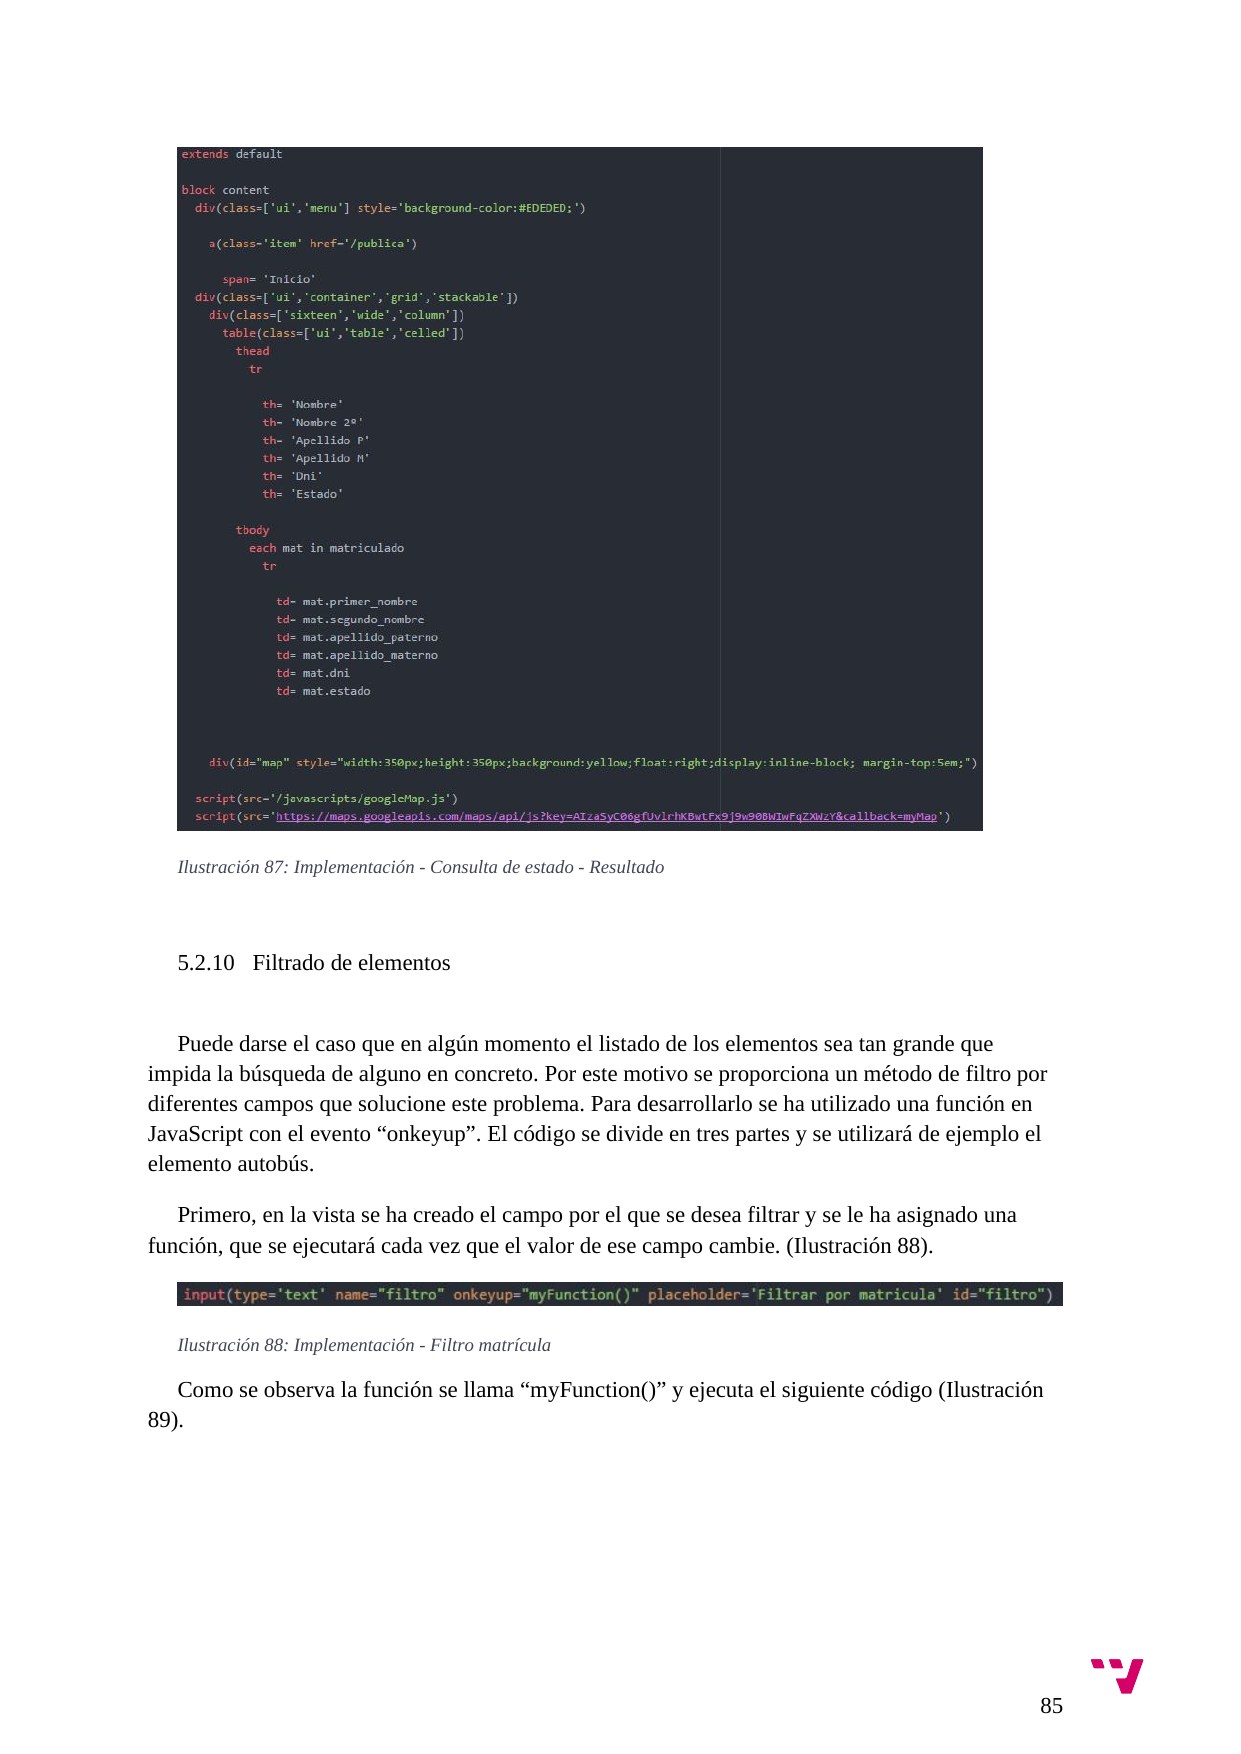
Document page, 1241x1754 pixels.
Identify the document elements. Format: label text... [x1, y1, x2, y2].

subtitle Filtrado de elementos [177, 949, 1063, 975]
picture [177, 1282, 1063, 1306]
text Ilustración 88: Implementación - Filtro matrícula [148, 1334, 1063, 1355]
text Puede darse el caso que en algún momento el listado de los elementos sea tan grande que impida la búsqueda de alguno en concreto. Por este motivo se proporciona un método de filtro por diferentes campos que solucione este problema. Para desarrollarlo se ha utilizado una función en JavaScript con el evento “onkeyup”. El código se divide en tres partes y se utilizará de ejemplo el elemento autobús. [148, 1030, 1063, 1177]
text Primero, en la vista se ha creado el campo por el que se desea filtrar y se le ha asignado una función, que se ejecutará cada vez que el valor de ese campo cambie. (Ilustración 88). [148, 1202, 1063, 1258]
picture [177, 147, 983, 831]
picture [1090, 1659, 1144, 1694]
text Ilustración 87: Implementación - Consulta de estado - Resultado [148, 856, 1063, 877]
text Como se observa la función se llama “myFunction()” y ejecuta el siguiente código (Ilustración 89). [148, 1376, 1063, 1433]
